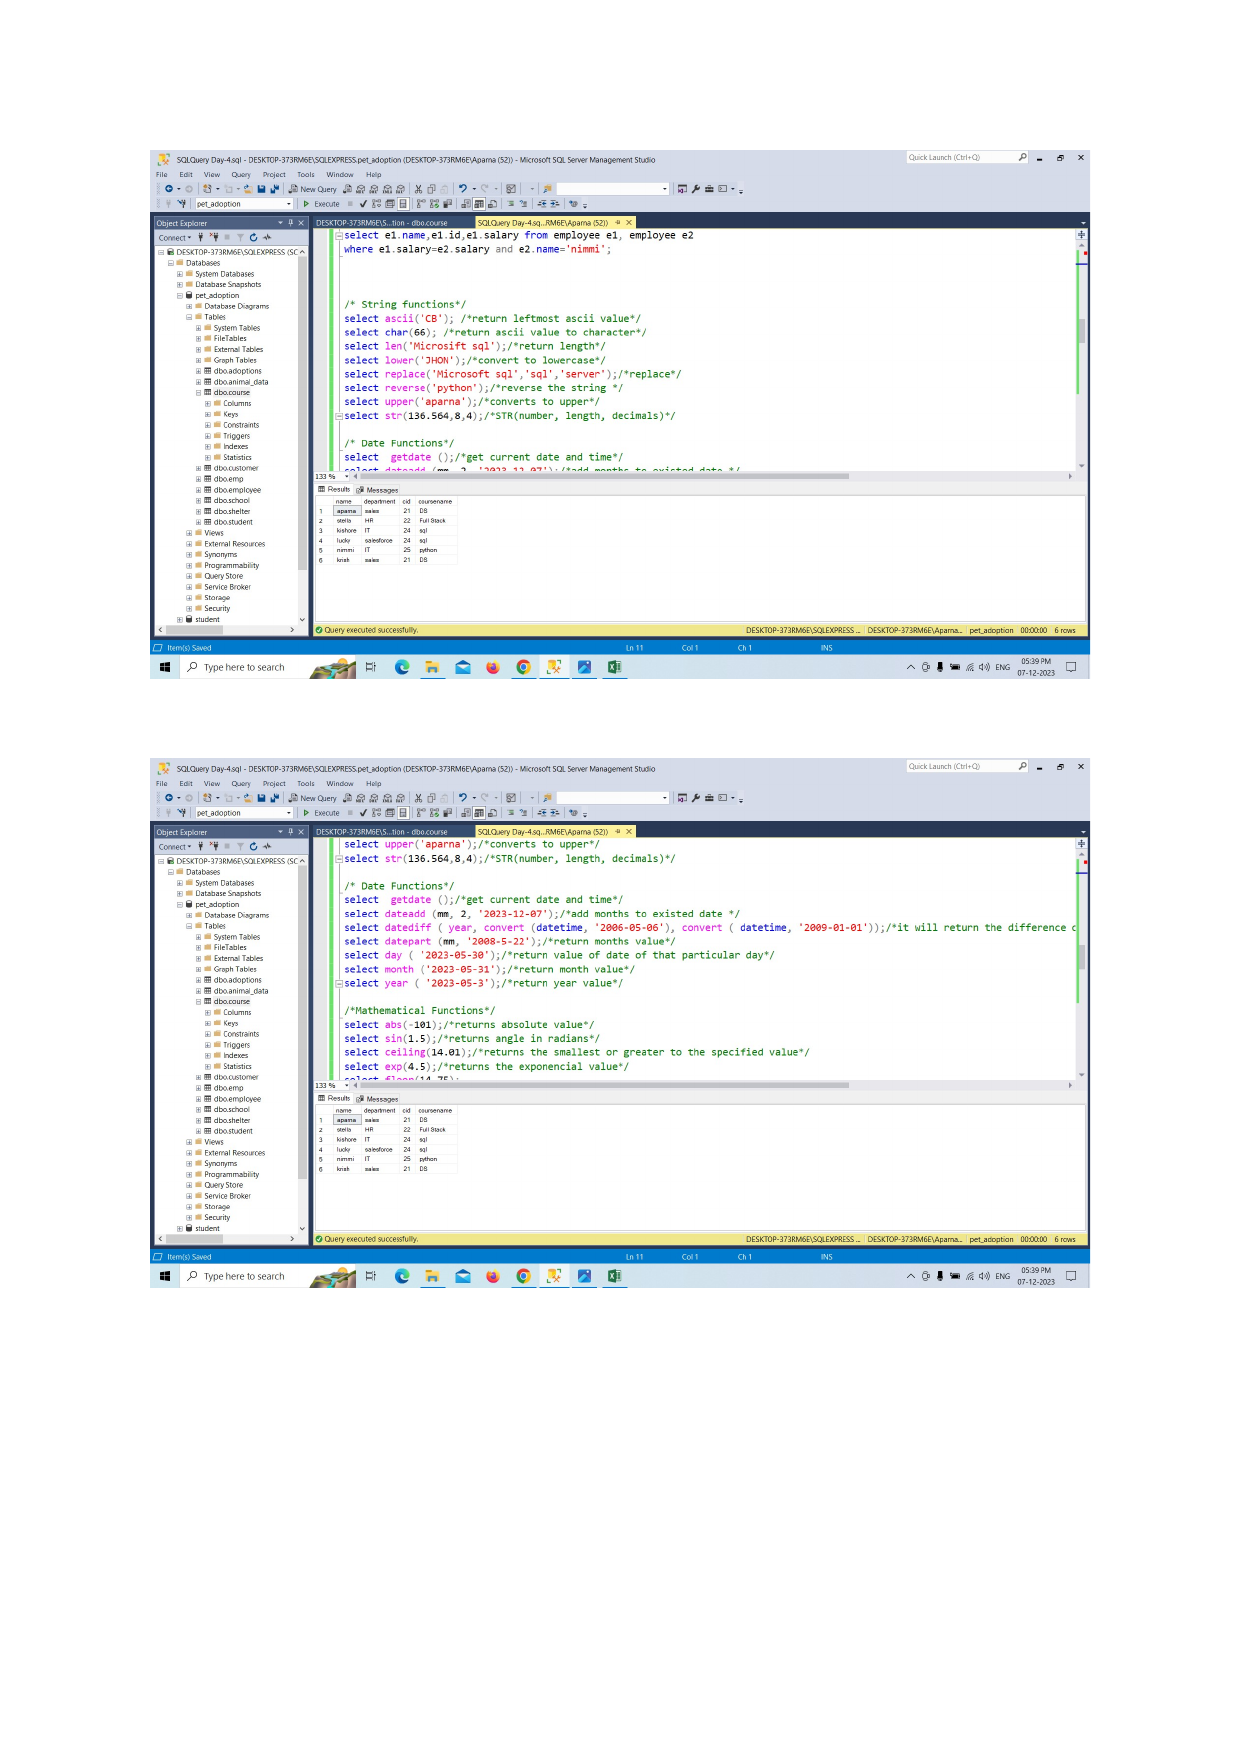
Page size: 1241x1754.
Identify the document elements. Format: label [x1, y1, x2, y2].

picture [150, 150, 1091, 679]
picture [150, 758, 1091, 1288]
